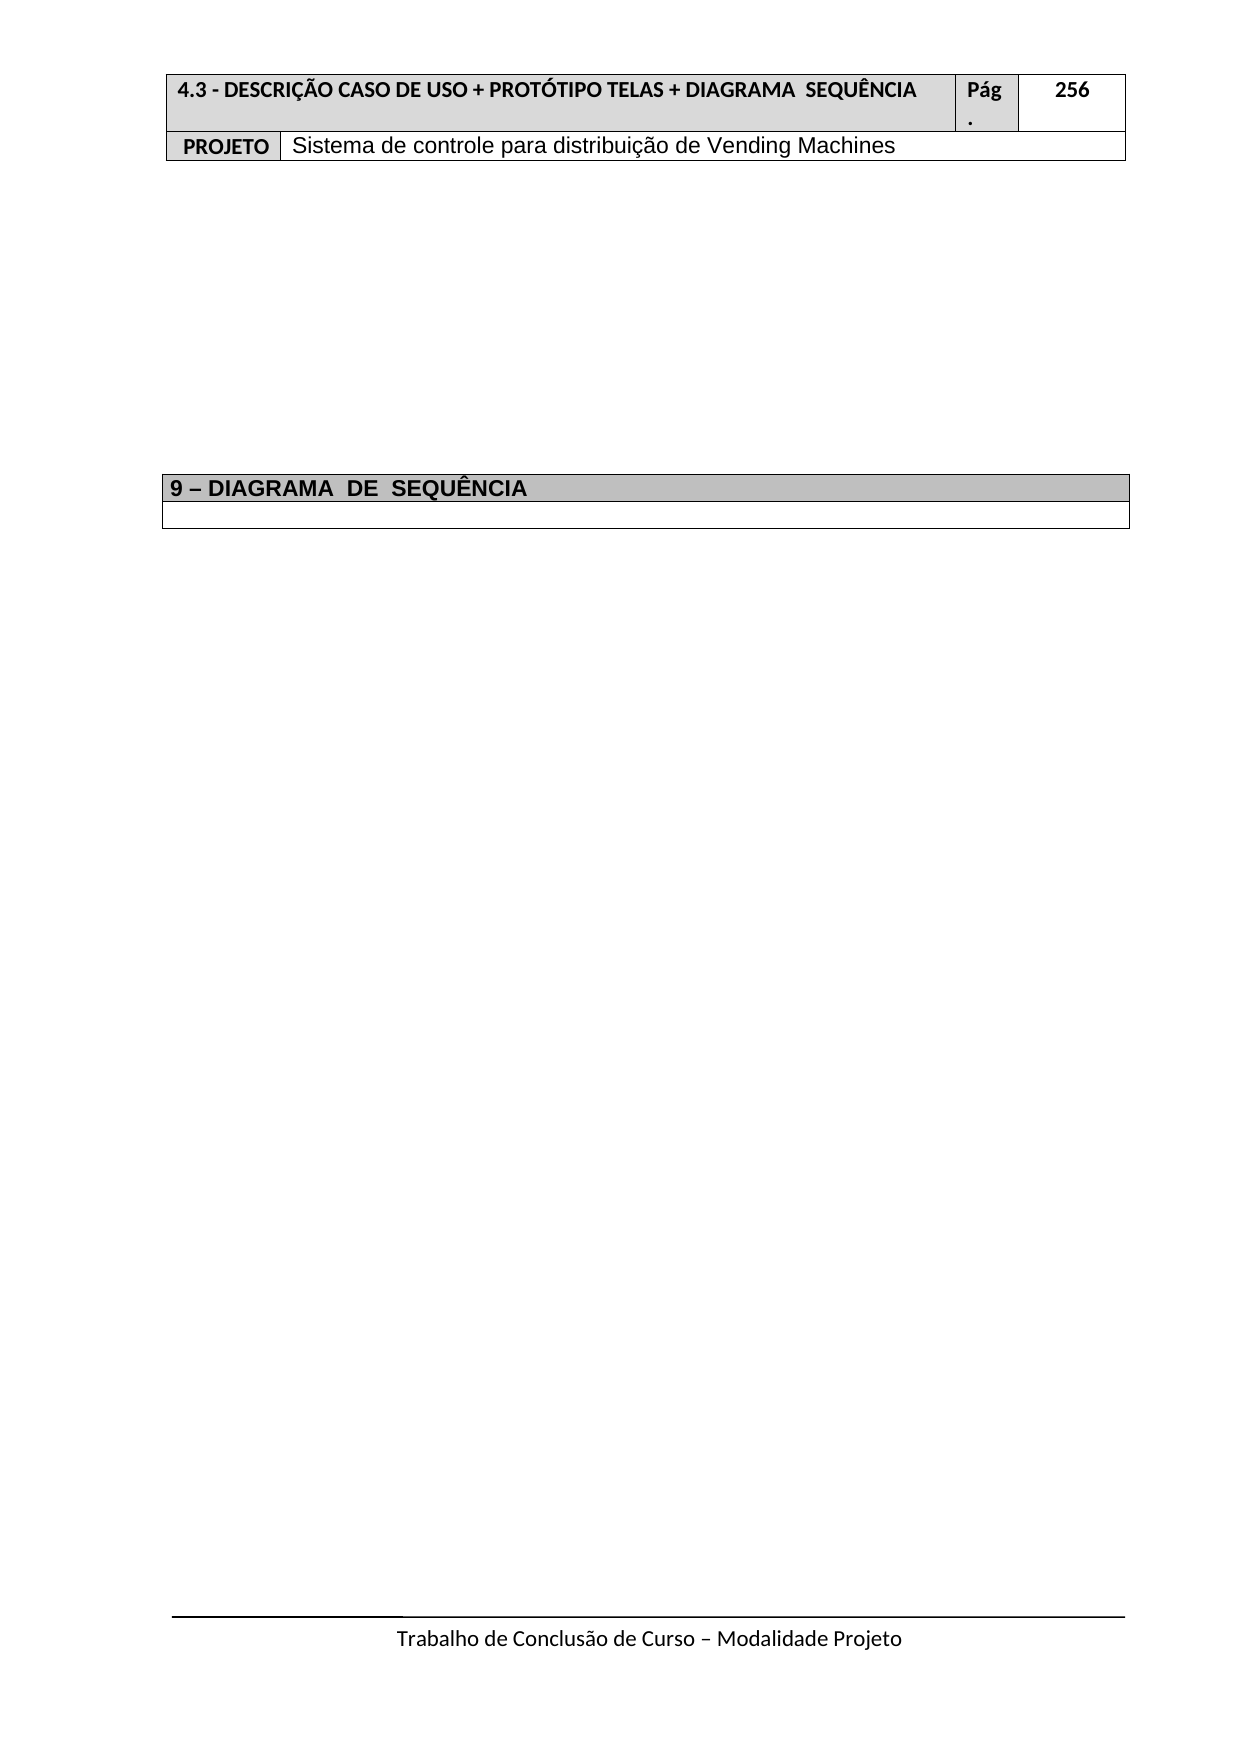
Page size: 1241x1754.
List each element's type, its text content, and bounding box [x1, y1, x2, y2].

table_header 9 – DIAGRAMA DE SEQUÊNCIA [163, 475, 1129, 501]
table_cell [163, 502, 1129, 528]
